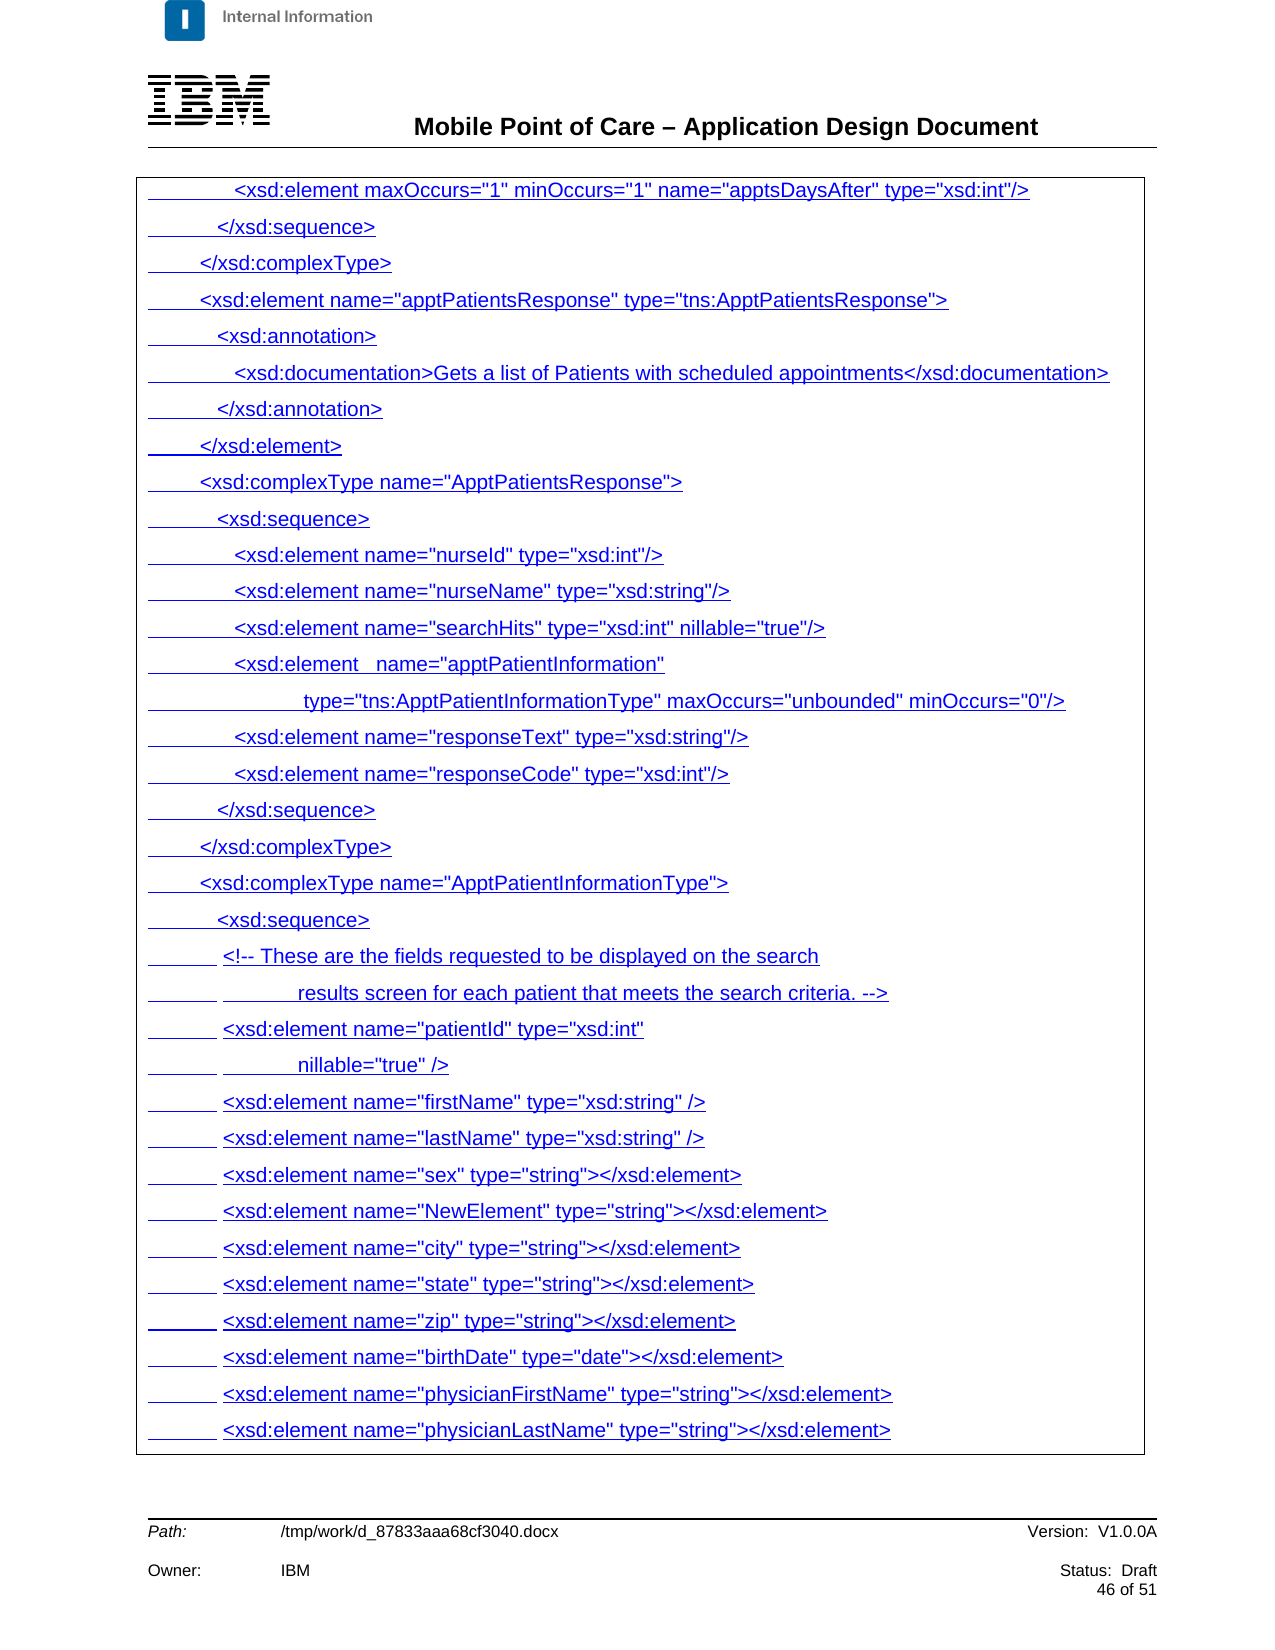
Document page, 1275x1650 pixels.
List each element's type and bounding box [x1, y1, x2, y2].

table_header [137, 178, 1144, 1454]
picture [147, 0, 420, 53]
